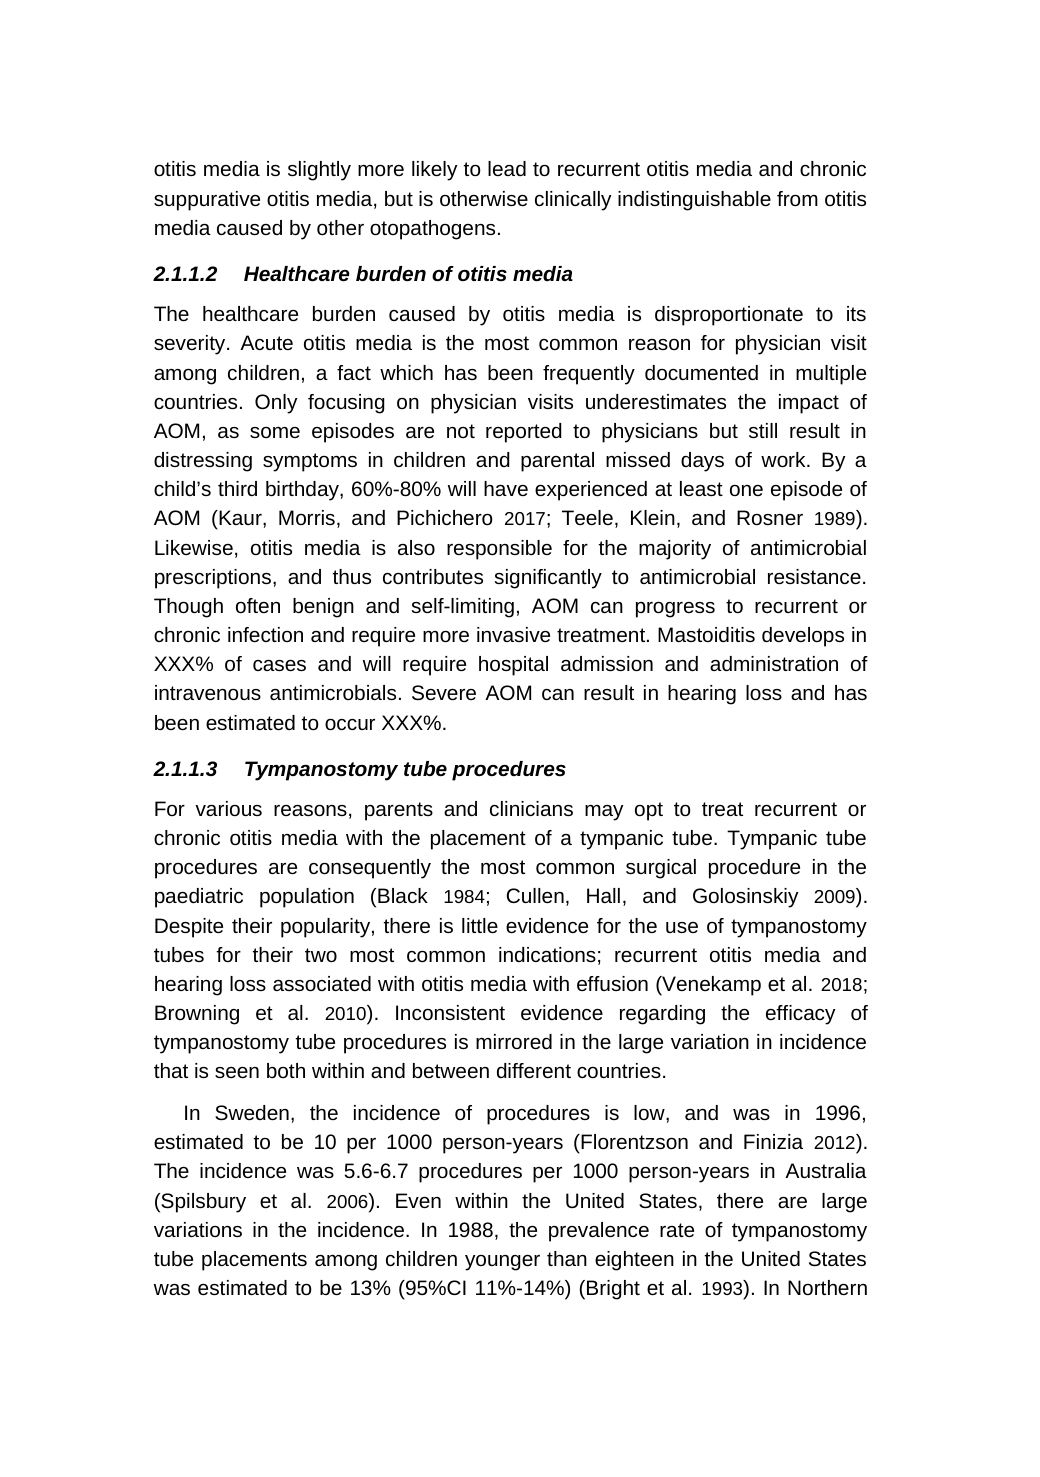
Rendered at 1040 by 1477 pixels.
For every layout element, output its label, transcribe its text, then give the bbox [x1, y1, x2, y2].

text For various reasons, parents and clinicians may opt to treat recurrent or chronic otitis media with the placement of a tympanic tube. Tympanic tube procedures are consequently the most common surgical procedure in the paediatric population (Black 1984; Cullen, Hall, and Golosinskiy 2009). Despite their popularity, there is little evidence for the use of tympanostomy tubes for their two most common indications; recurrent otitis media and hearing loss associated with otitis media with effusion (Venekamp et al. 2018; Browning et al. 2010). Inconsistent evidence regarding the efficacy of tympanostomy tube procedures is mirrored in the large variation in incidence that is seen both within and between different countries. [153, 793, 868, 1085]
subtitle Tympanostomy tube procedures [153, 757, 868, 781]
text The healthcare burden caused by otitis media is disproportionate to its severity. Acute otitis media is the most common reason for physician visit among children, a fact which has been frequently documented in multiple countries. Only focusing on physician visits underestimates the impact of AOM, as some episodes are not reported to physicians but still result in distressing symptoms in children and parental missed days of work. By a child’s third birthday, 60%-80% will have experienced at least one episode of AOM (Kaur, Morris, and Pichichero 2017; Teele, Klein, and Rosner 1989). Likewise, otitis media is also responsible for the majority of antimicrobial prescriptions, and thus contributes significantly to antimicrobial resistance. Though often benign and self-limiting, AOM can progress to recurrent or chronic infection and require more invasive treatment. Mastoiditis develops in XXX% of cases and will require hospital admission and administration of intravenous antimicrobials. Severe AOM can result in hearing loss and has been estimated to occur XXX%. [153, 298, 868, 736]
subtitle Healthcare burden of otitis media [153, 262, 868, 286]
